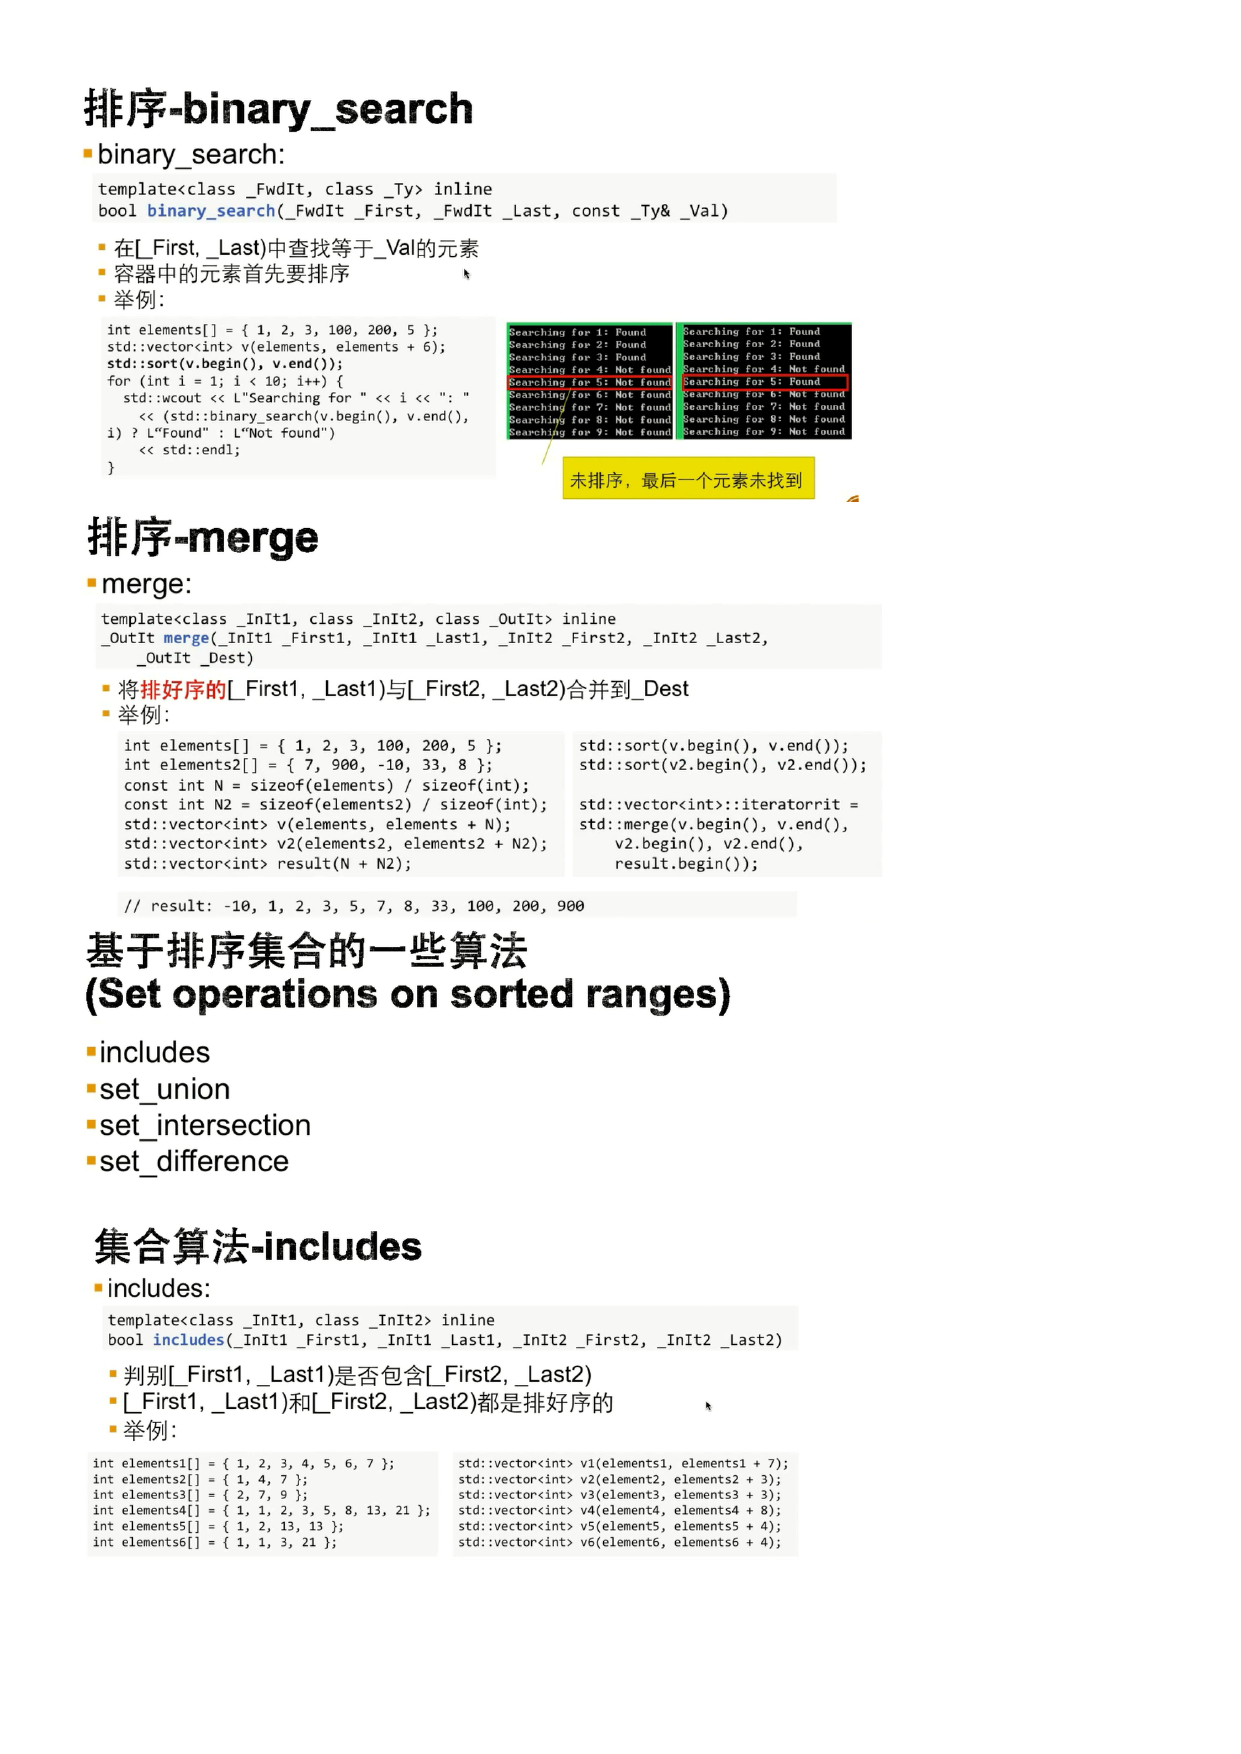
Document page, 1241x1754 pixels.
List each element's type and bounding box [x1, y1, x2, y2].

picture [75, 80, 859, 502]
picture [75, 1218, 811, 1571]
picture [75, 503, 883, 923]
picture [75, 925, 763, 1202]
